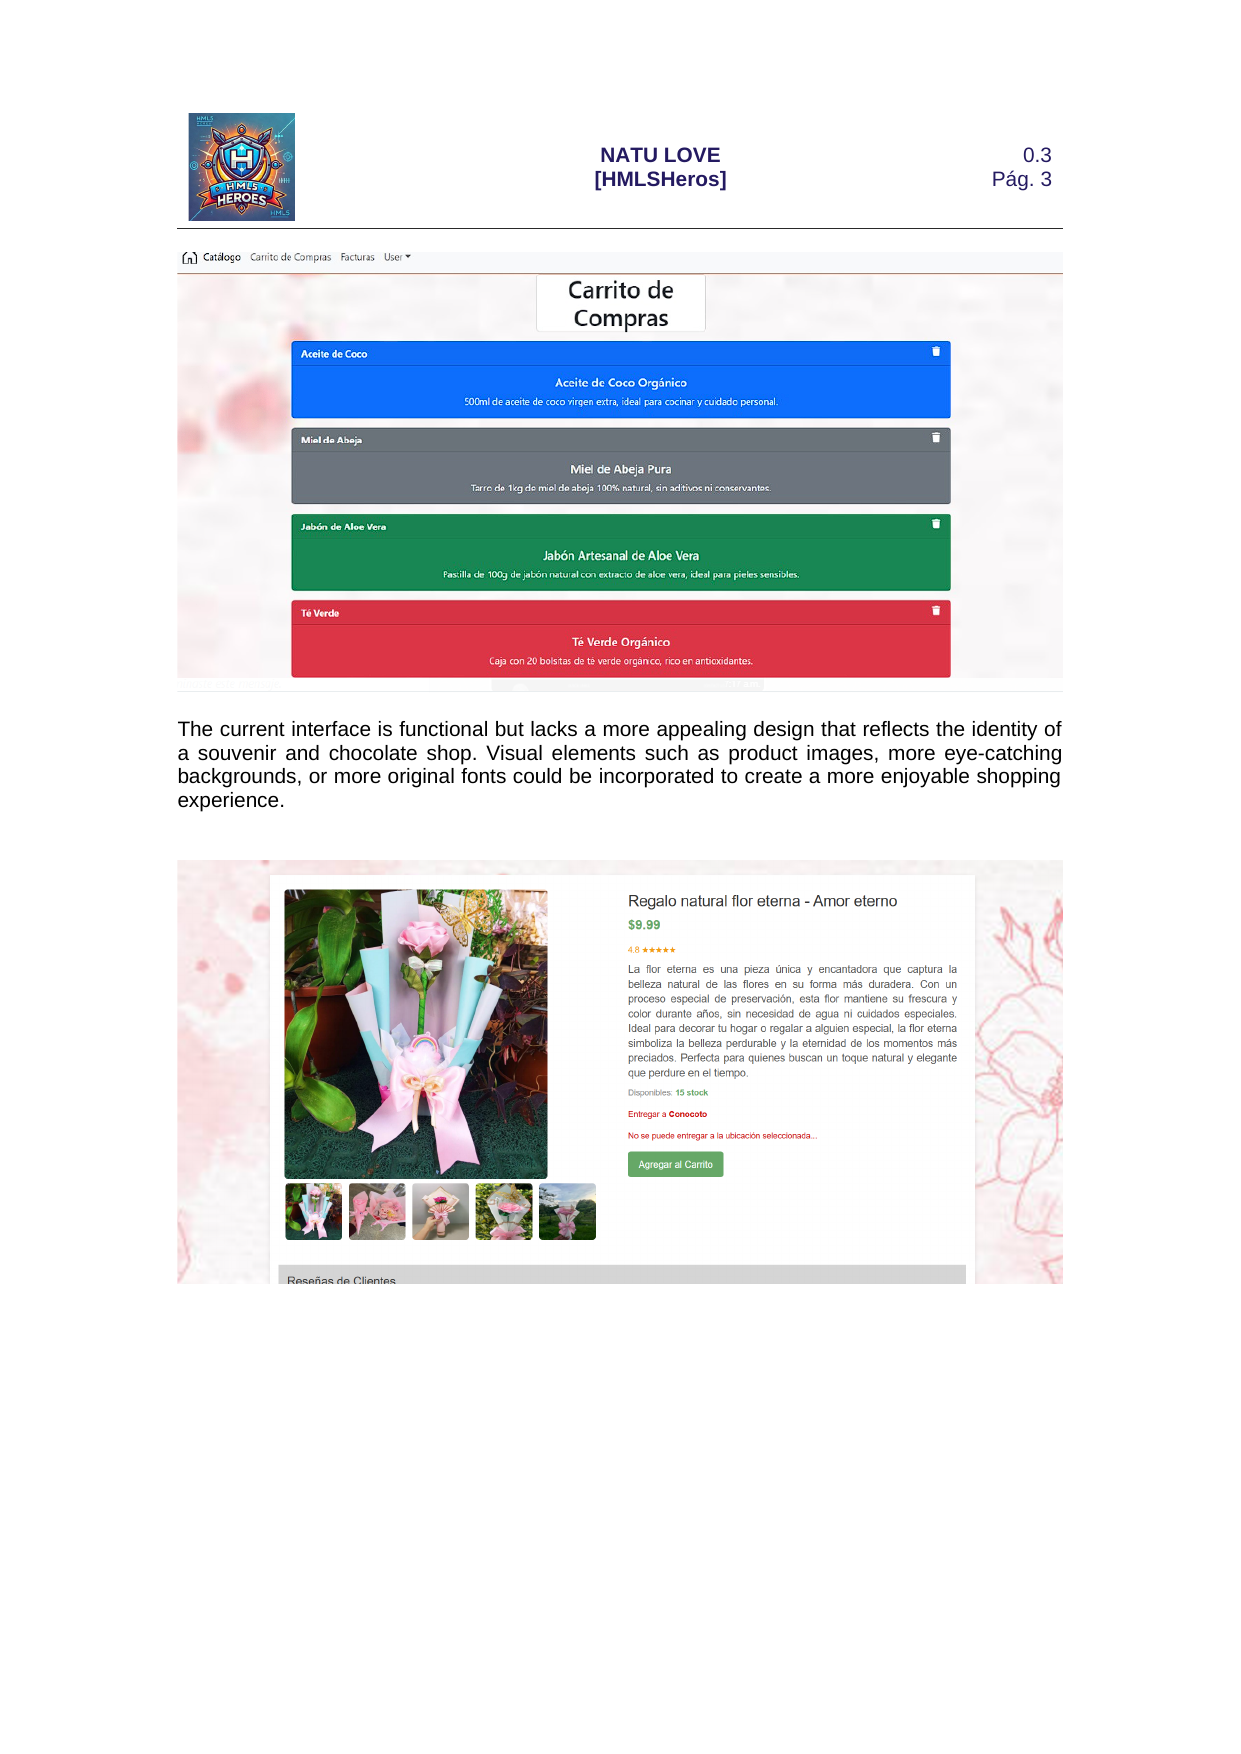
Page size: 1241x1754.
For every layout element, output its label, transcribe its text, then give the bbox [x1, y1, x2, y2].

picture [177, 860, 1063, 1284]
picture [177, 252, 1063, 693]
text The current interface is functional but lacks a more appealing design that reflects the identity of a souvenir and chocolate shop. Visual elements such as product images, more eye-catching backgrounds, or more original fonts could be incorporated to create a more enjoyable shopping experience. [177, 716, 1063, 812]
picture [188, 113, 295, 221]
